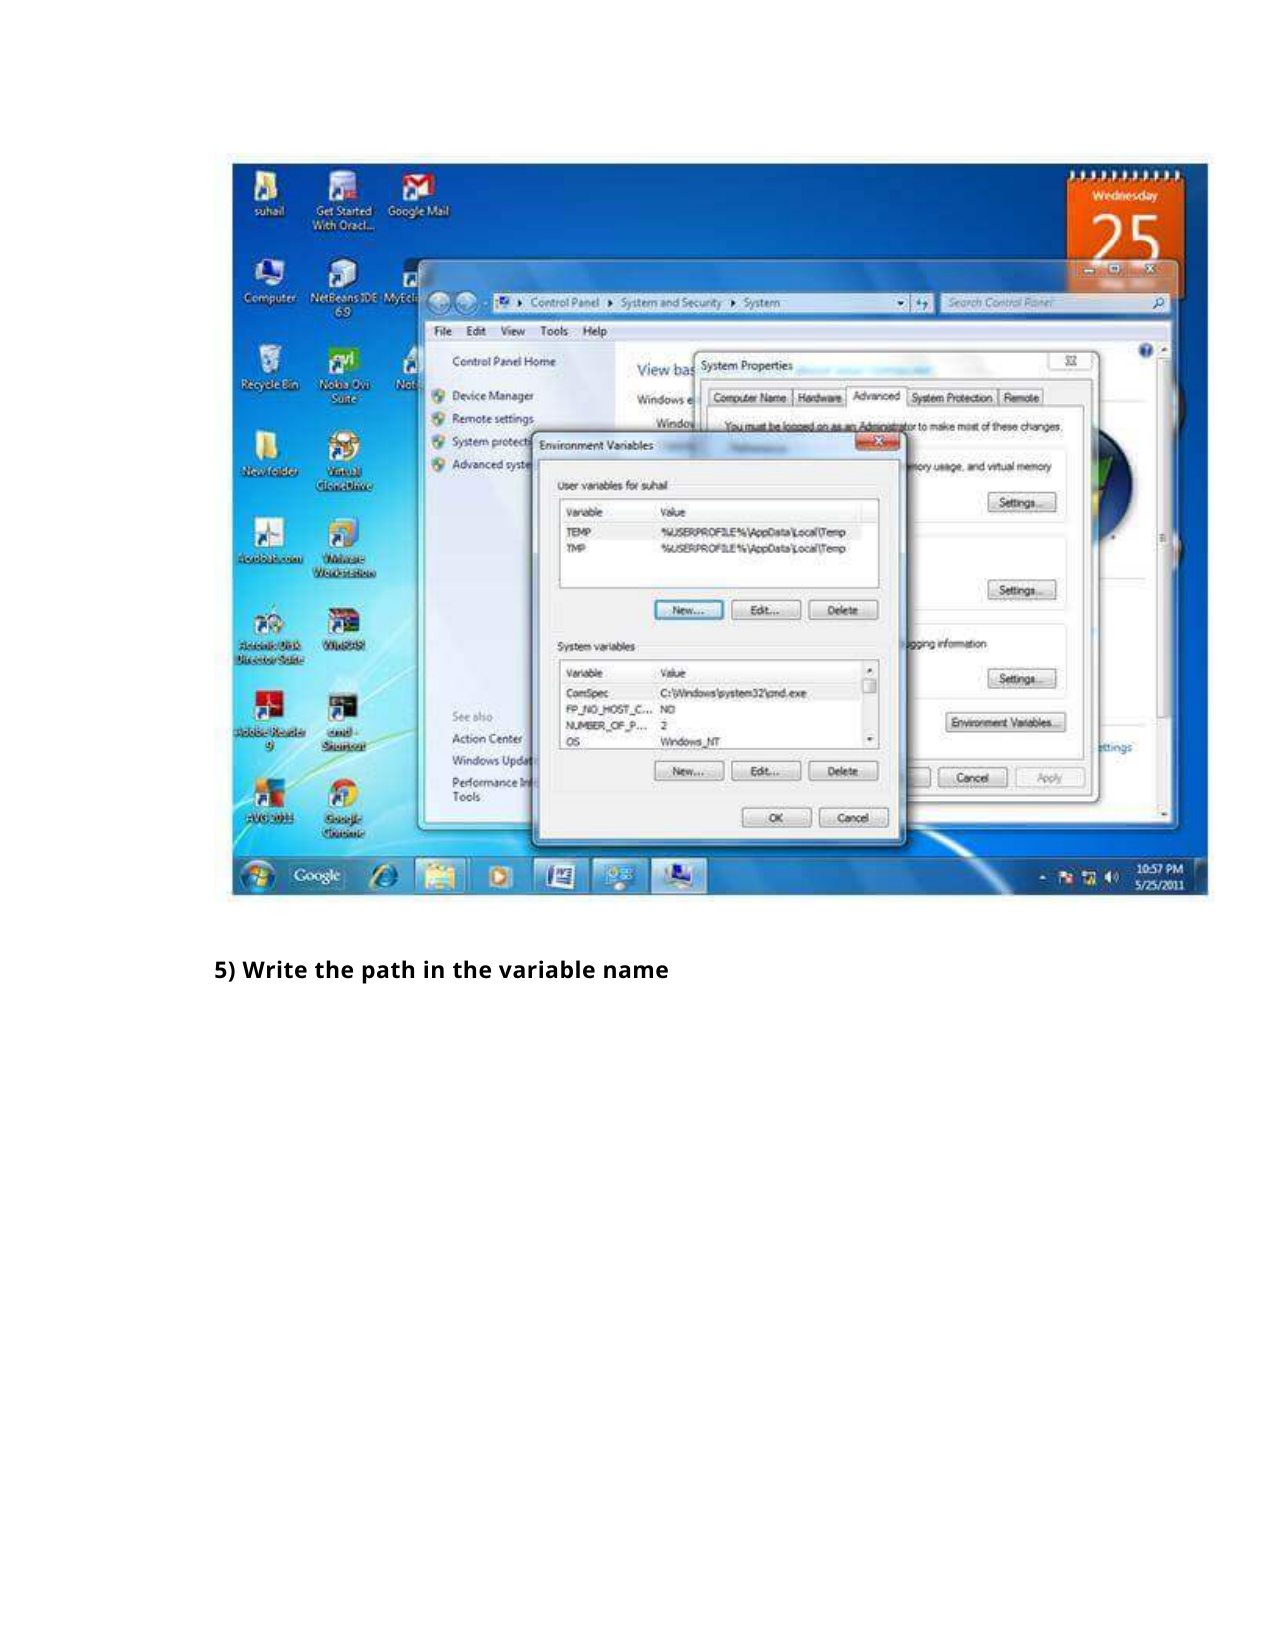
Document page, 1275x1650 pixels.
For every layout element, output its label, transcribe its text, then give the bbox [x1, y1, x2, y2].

picture [214, 153, 1230, 925]
table_header next →← prev How to set path in Java The path is required to be set for using tools such as javac, java, etc. If you are saving the Java source file inside the JDK/bin directory, the path is not required to be set because all the tools will be available in the current directory. However, if you have your Java file outside the JDK/bin folder, it is necessary to set the path of JDK. There are two ways to set the path in Java: Temporary Permanent 1) How to set the Temporary Path of JDK in Windows To set the temporary path of JDK, you need to follow the following steps: Open the command prompt Copy the path of the JDK/bin directory Write in command prompt: set path=copied_path For Example: set path=C:\Program Files\Java\jdk1.6.0_23\bin Let's see it in the figure given below: 2) How to set Permanent Path of JDK in Windows For setting the permanent path of JDK, you need to follow these steps: Go to MyComputer properties -> advanced tab -> environment variables -> new tab of user variable -> write path in variable name -> write path of bin folder in variable value -> ok -> ok -> ok For Example: Now your permanent path is set. You can now execute any program of java from any drive. [149, 150, 1275, 1009]
